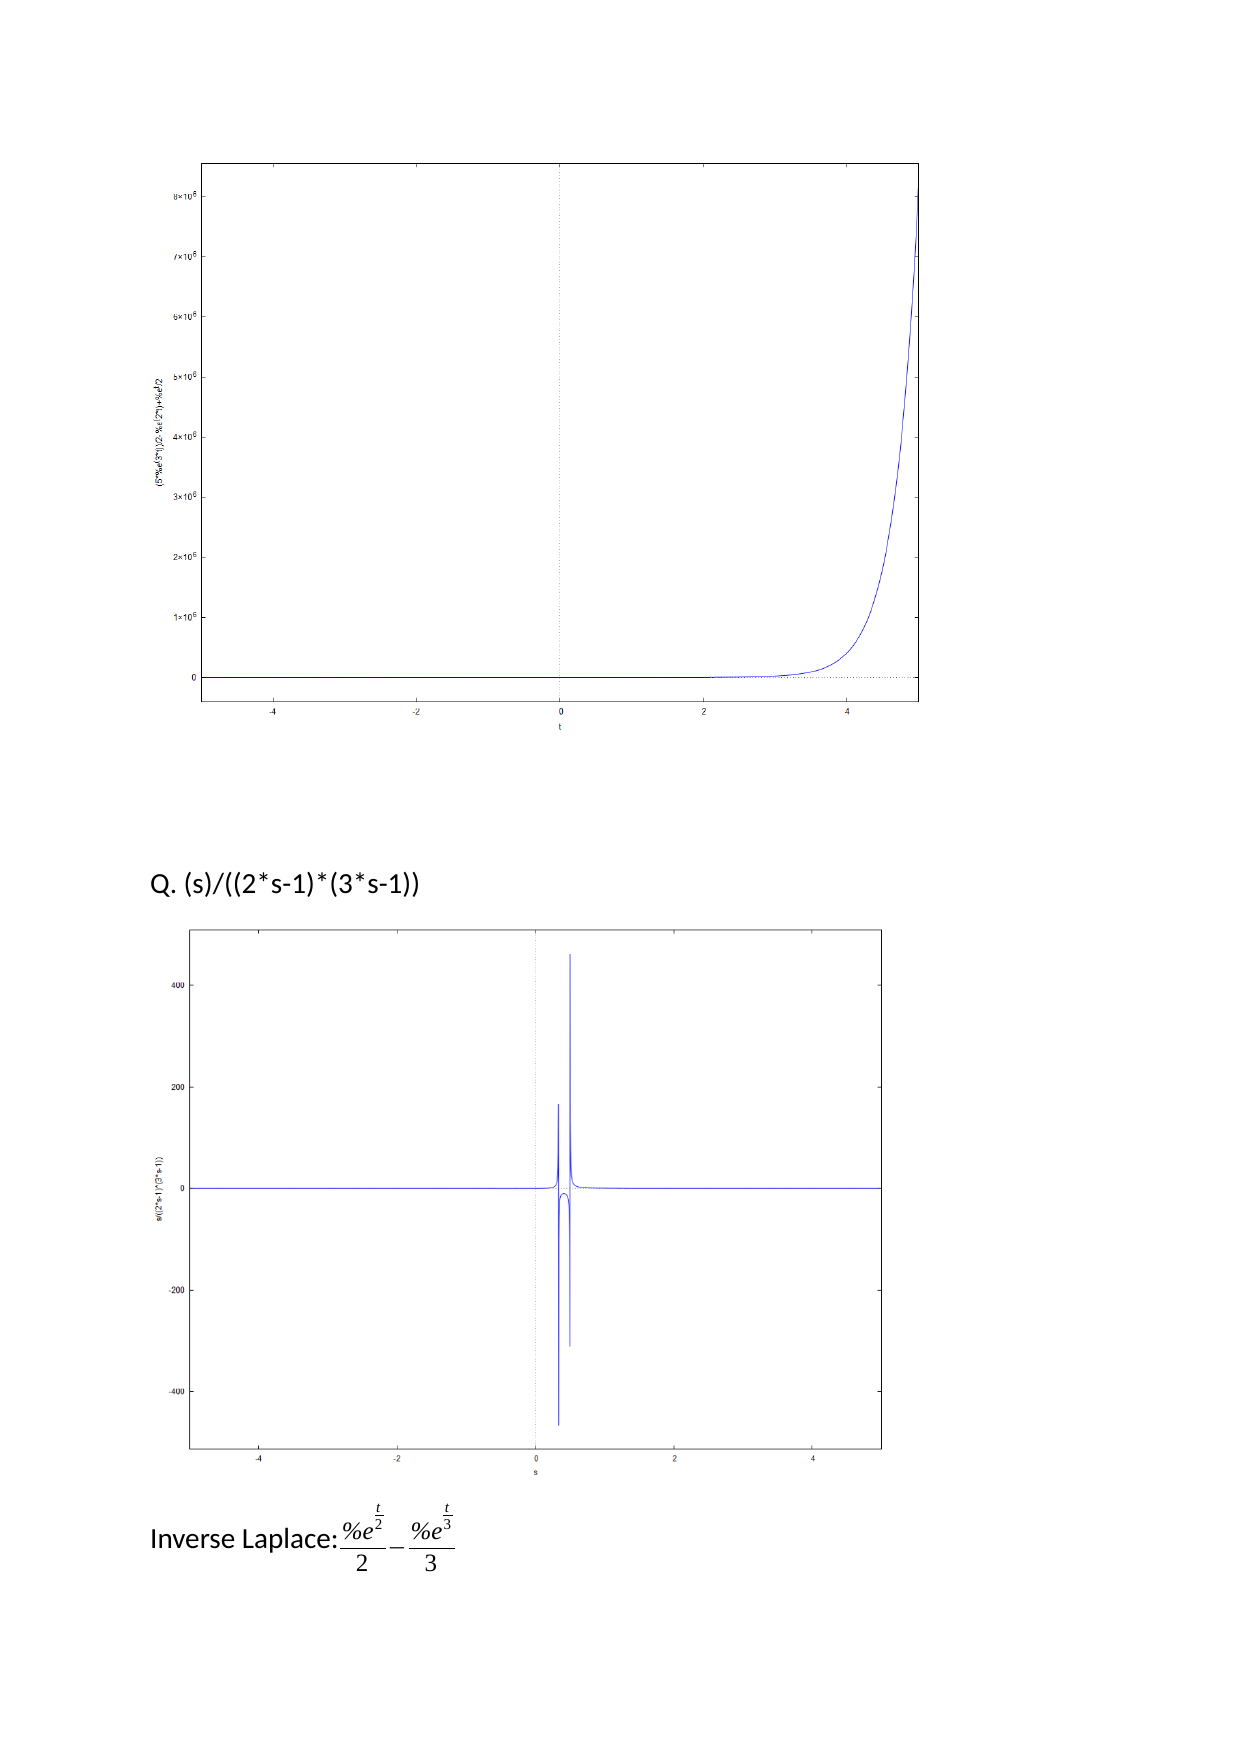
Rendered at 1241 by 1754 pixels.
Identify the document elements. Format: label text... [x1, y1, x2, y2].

text Q. (s)/((2*s-1)*(3*s-1)) [150, 866, 1090, 901]
text Inverse Laplace: [150, 1498, 1090, 1577]
picture [150, 150, 933, 737]
picture [150, 920, 895, 1479]
